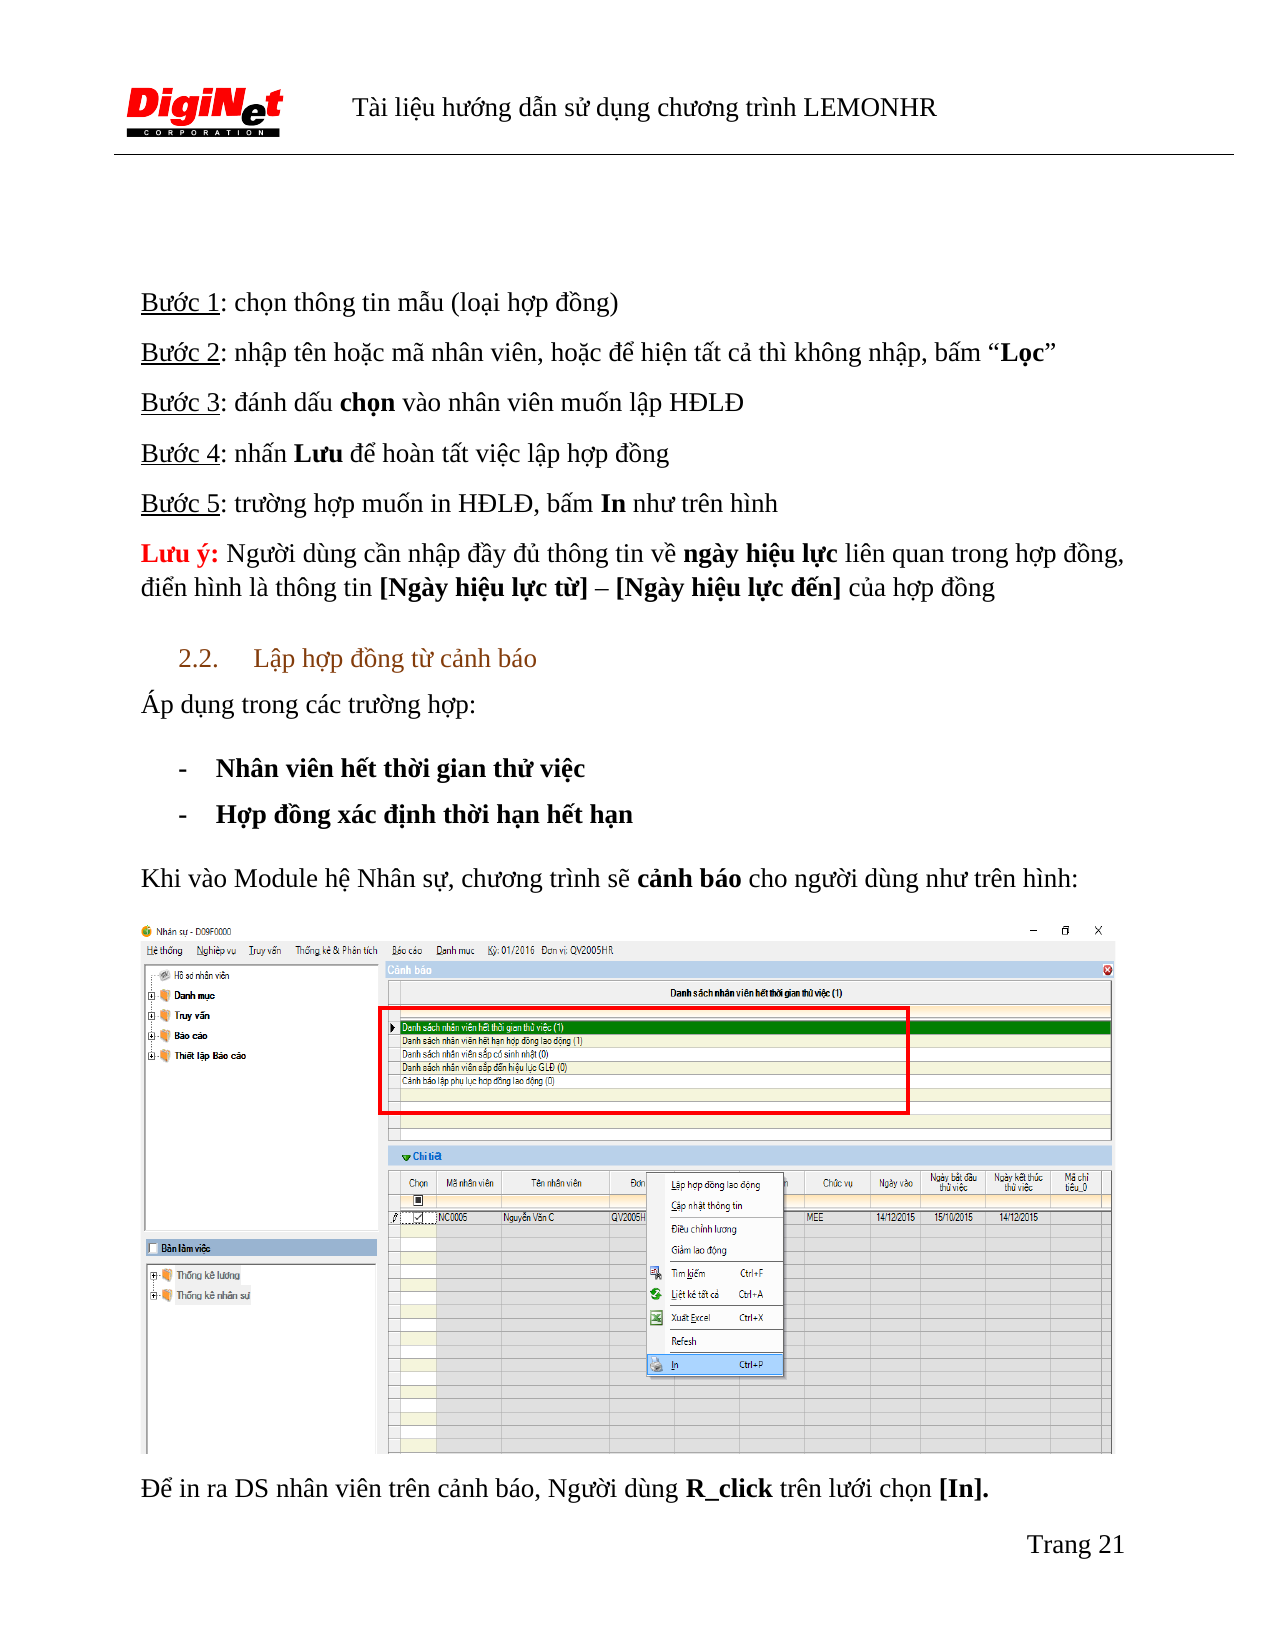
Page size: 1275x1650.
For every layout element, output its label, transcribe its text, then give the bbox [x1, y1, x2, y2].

text Lưu ý: Người dùng cần nhập đầy đủ thông tin về ngày hiệu lực liên quan trong hợp đồng, điển hình là thông tin [Ngày hiệu lực từ] – [Ngày hiệu lực đến] của hợp đồng [141, 537, 1125, 602]
list Nhân viên hết thời gian thử việc [178, 752, 1125, 783]
text Khi vào Module hệ Nhân sự, chương trình sẽ cảnh báo cho người dùng như trên hình: [141, 862, 1125, 893]
text Bước 3: đánh dấu chọn vào nhân viên muốn lập HĐLĐ [141, 386, 1125, 418]
text Bước 5: trường hợp muốn in HĐLĐ, bấm In như trên hình [141, 487, 1125, 518]
list Hợp đồng xác định thời hạn hết hạn [178, 798, 1125, 829]
subtitle Lập hợp đồng từ cảnh báo [178, 642, 1125, 673]
text Bước 1: chọn thông tin mẫu (loại hợp đồng) [141, 286, 1125, 317]
text Áp dụng trong các trường hợp: [141, 688, 1125, 719]
text Để in ra DS nhân viên trên cảnh báo, Người dùng R_click trên lưới chọn [In]. [141, 1472, 1125, 1503]
picture [121, 86, 290, 143]
picture [140, 925, 1116, 1454]
text Bước 2: nhập tên hoặc mã nhân viên, hoặc để hiện tất cả thì không nhập, bấm “Lọc” [141, 336, 1125, 367]
text Bước 4: nhấn Lưu để hoàn tất việc lập hợp đồng [141, 437, 1125, 468]
